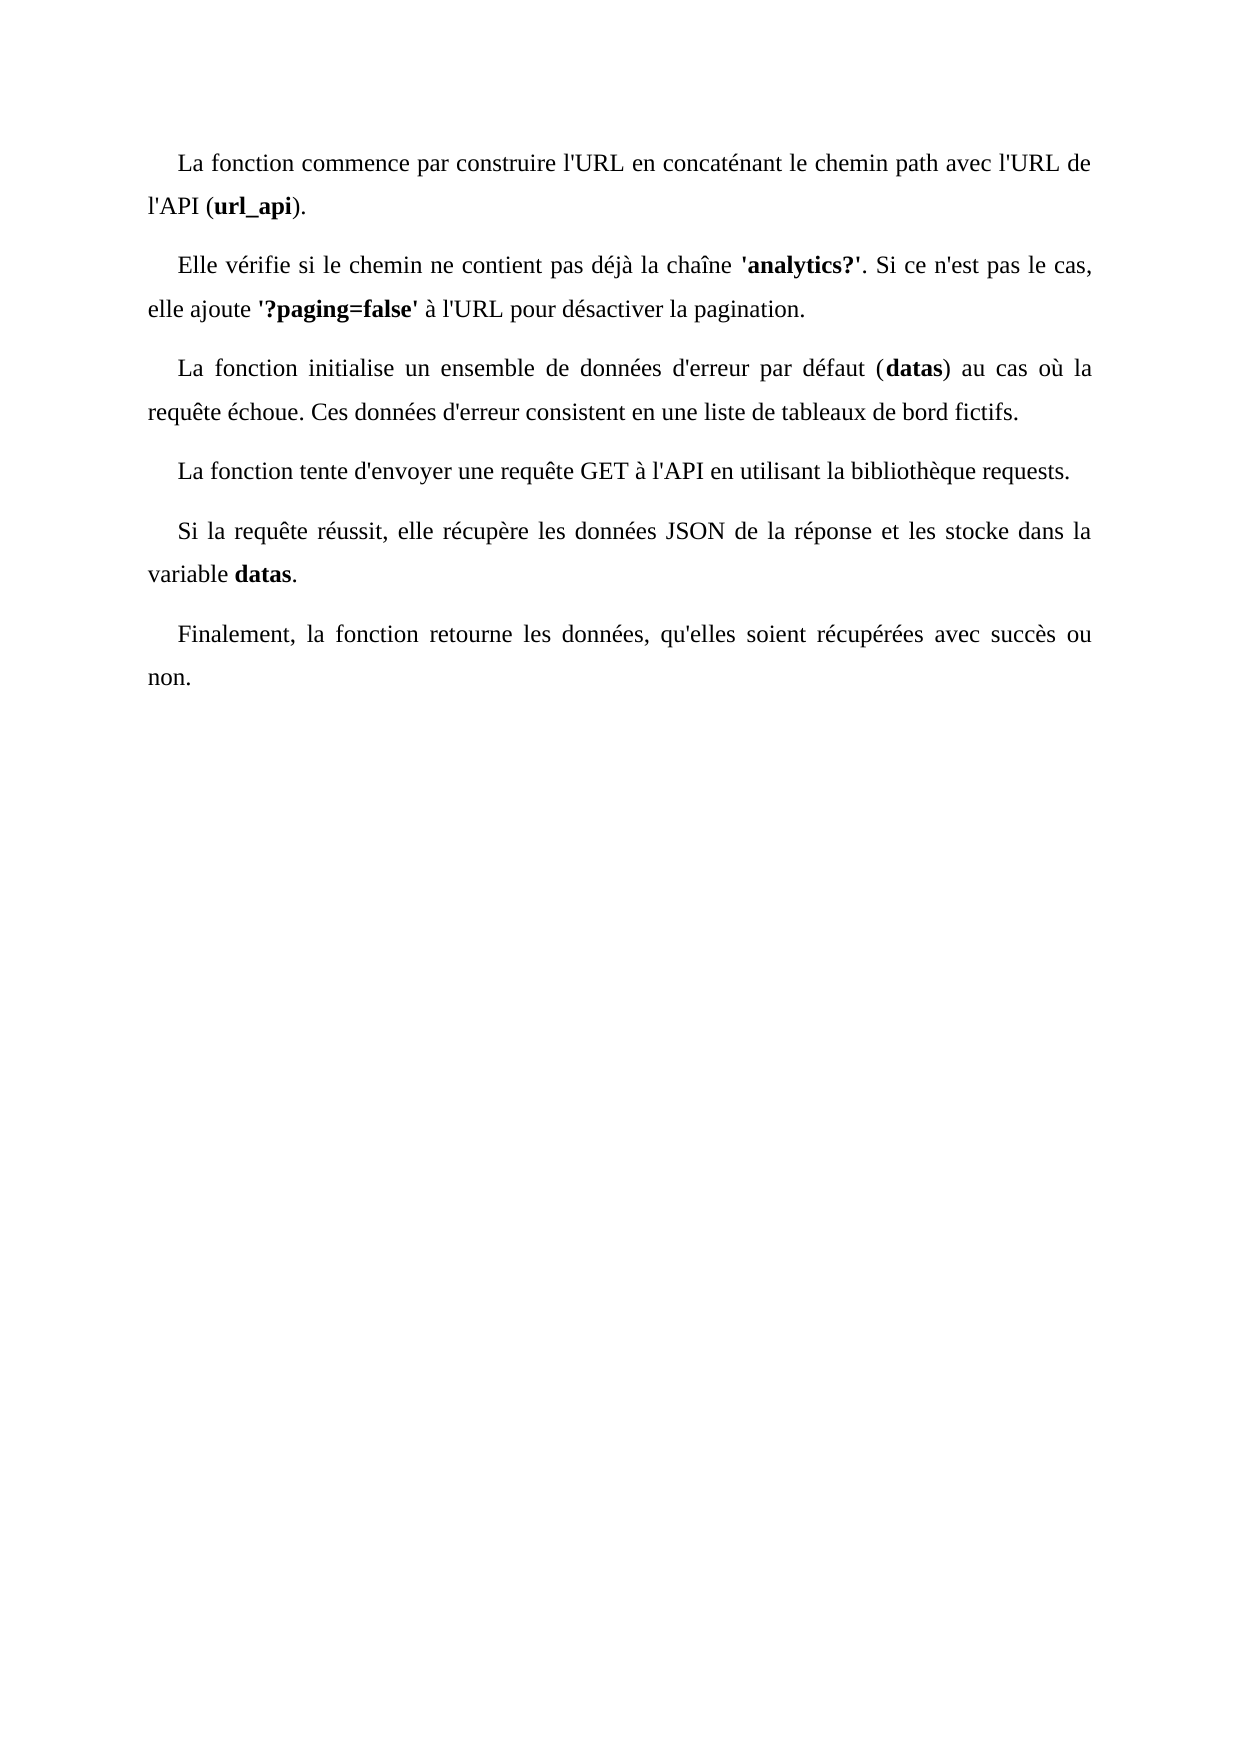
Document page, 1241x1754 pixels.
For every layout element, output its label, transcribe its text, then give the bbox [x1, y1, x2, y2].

text La fonction tente d'envoyer une requête GET à l'API en utilisant la bibliothèque requests. [148, 456, 1093, 485]
text Elle vérifie si le chemin ne contient pas déjà la chaîne 'analytics?'. Si ce n'est pas le cas, elle ajoute '?paging=false' à l'URL pour désactiver la pagination. [148, 251, 1093, 322]
text La fonction initialise un ensemble de données d'erreur par défaut (datas) au cas où la requête échoue. Ces données d'erreur consistent en une liste de tableaux de bord fictifs. [148, 353, 1093, 425]
text La fonction commence par construire l'URL en concaténant le chemin path avec l'URL de l'API (url_api). [148, 148, 1093, 219]
text Si la requête réussit, elle récupère les données JSON de la réponse et les stocke dans la variable datas. [148, 516, 1093, 588]
text Finalement, la fonction retourne les données, qu'elles soient récupérées avec succès ou non. [148, 619, 1093, 691]
